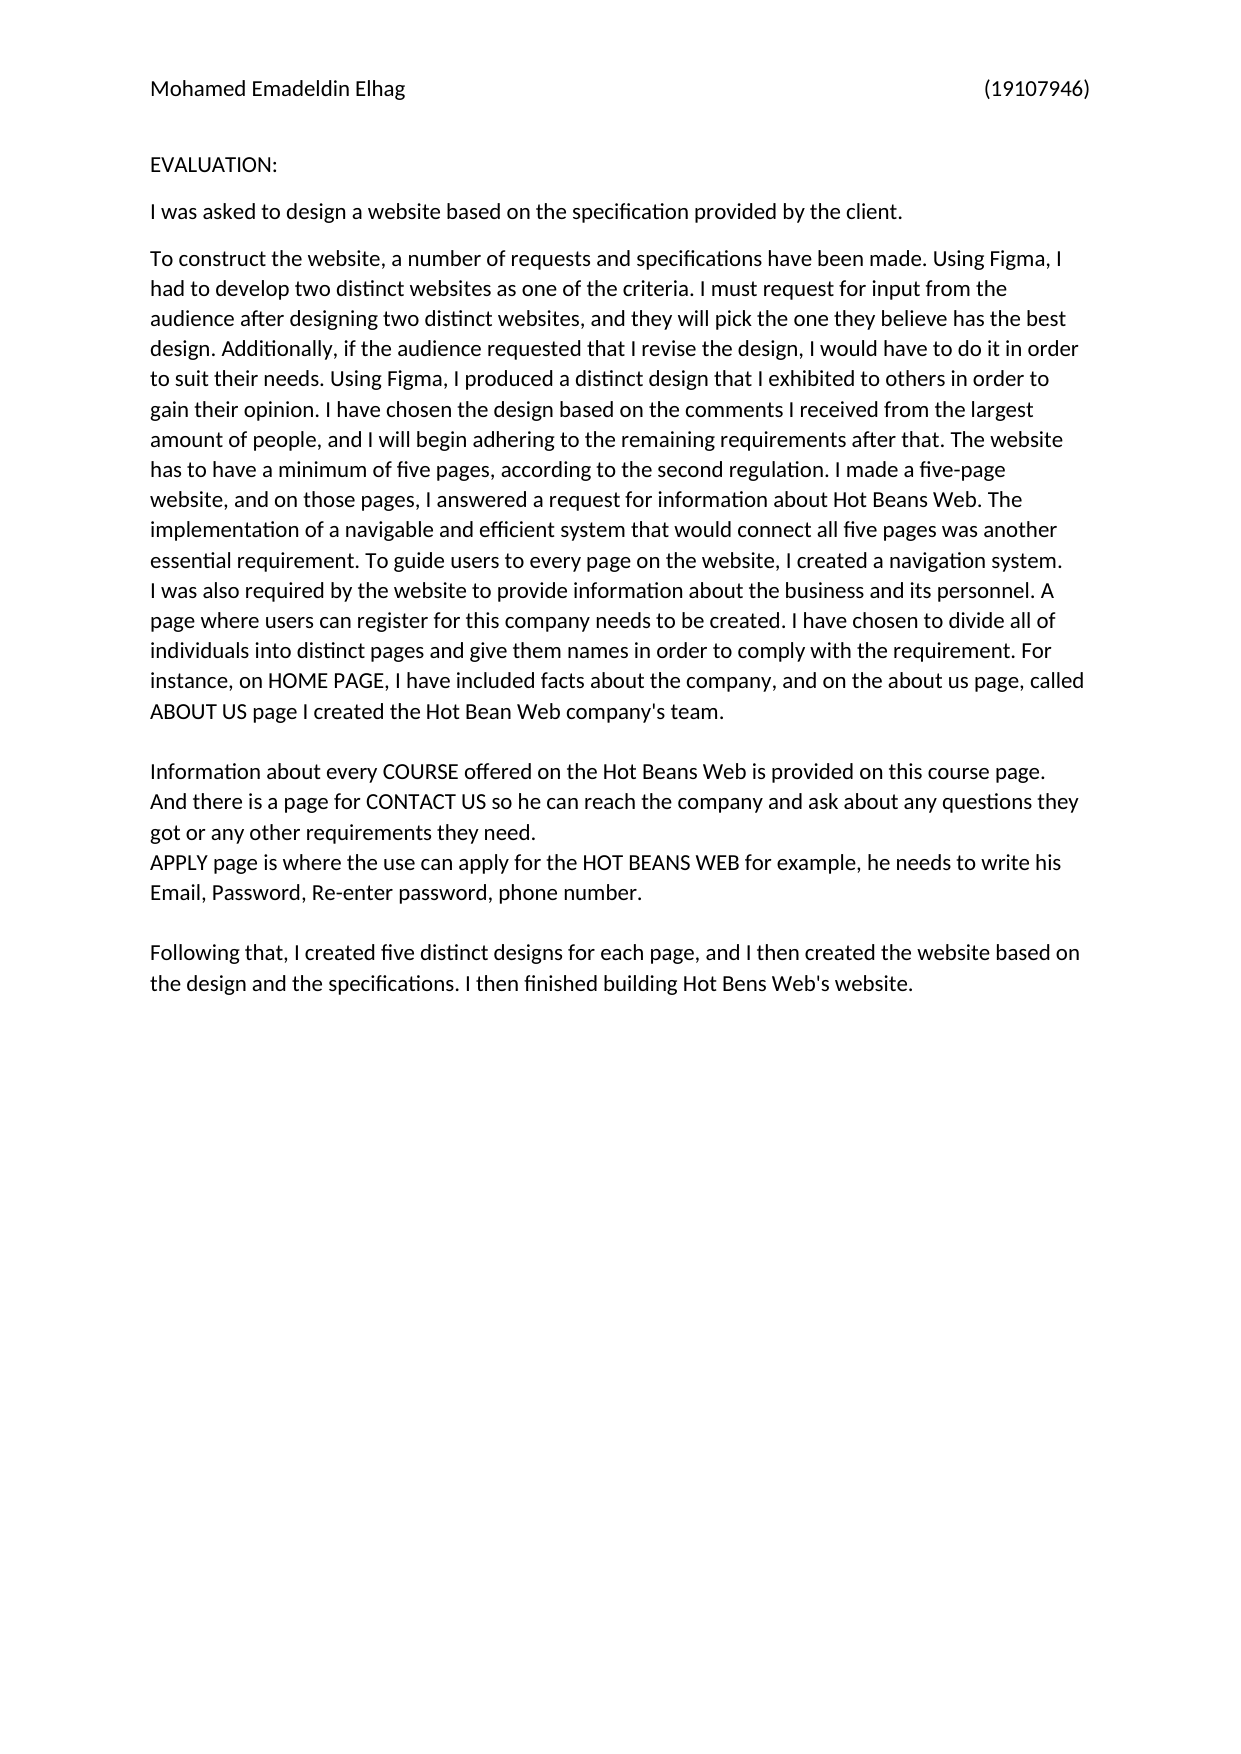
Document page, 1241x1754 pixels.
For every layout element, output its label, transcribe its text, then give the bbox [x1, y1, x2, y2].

text EVALUATION: [150, 150, 1090, 178]
text I was asked to design a website based on the specification provided by the client. [150, 197, 1090, 225]
text To construct the website, a number of requests and specifications have been made. Using Figma, I had to develop two distinct websites as one of the criteria. I must request for input from the audience after designing two distinct websites, and they will pick the one they believe has the best design. Additionally, if the audience requested that I revise the design, I would have to do it in order to suit their needs. Using Figma, I produced a distinct design that I exhibited to others in order to gain their opinion. I have chosen the design based on the comments I received from the largest amount of people, and I will begin adhering to the remaining requirements after that. The website has to have a minimum of five pages, according to the second regulation. I made a five-page website, and on those pages, I answered a request for information about Hot Beans Web. The implementation of a navigable and efficient system that would connect all five pages was another essential requirement. To guide users to every page on the website, I created a navigation system. I was also required by the website to provide information about the business and its personnel. A page where users can register for this company needs to be created. I have chosen to divide all of individuals into distinct pages and give them names in order to comply with the requirement. For instance, on HOME PAGE, I have included facts about the company, and on the about us page, called ABOUT US page I created the Hot Bean Web company's team. Information about every COURSE offered on the Hot Beans Web is provided on this course page. And there is a page for CONTACT US so he can reach the company and ask about any questions they got or any other requirements they need. APPLY page is where the use can apply for the HOT BEANS WEB for example, he needs to write his Email, Password, Re-enter password, phone number. Following that, I created five distinct designs for each page, and I then created the website based on the design and the specifications. I then finished building Hot Bens Web's website. [150, 244, 1090, 997]
